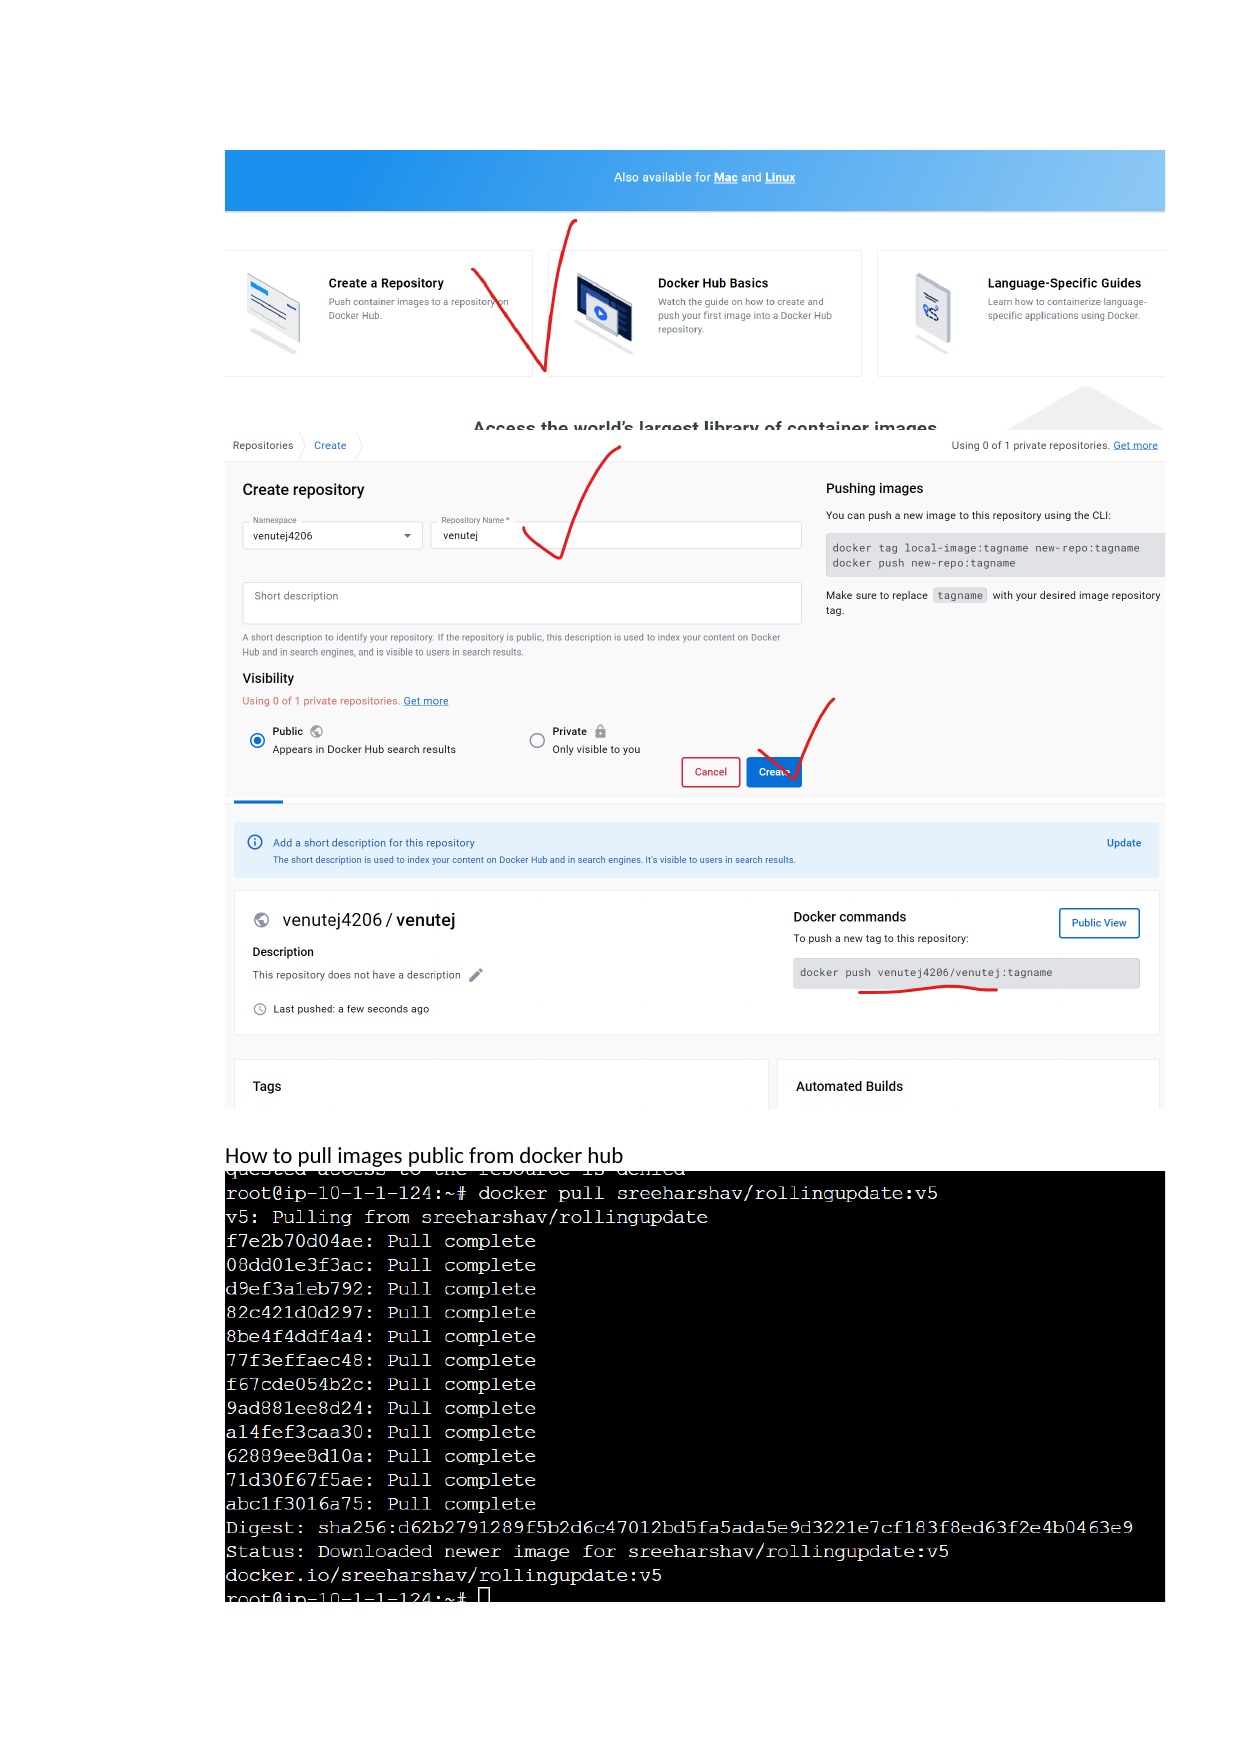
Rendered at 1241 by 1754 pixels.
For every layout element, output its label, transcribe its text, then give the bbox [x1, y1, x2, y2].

picture [225, 150, 1166, 430]
picture [225, 432, 1166, 798]
picture [225, 800, 1166, 1109]
picture [225, 1171, 1166, 1602]
list How to pull images public from docker hub [225, 1141, 1090, 1169]
